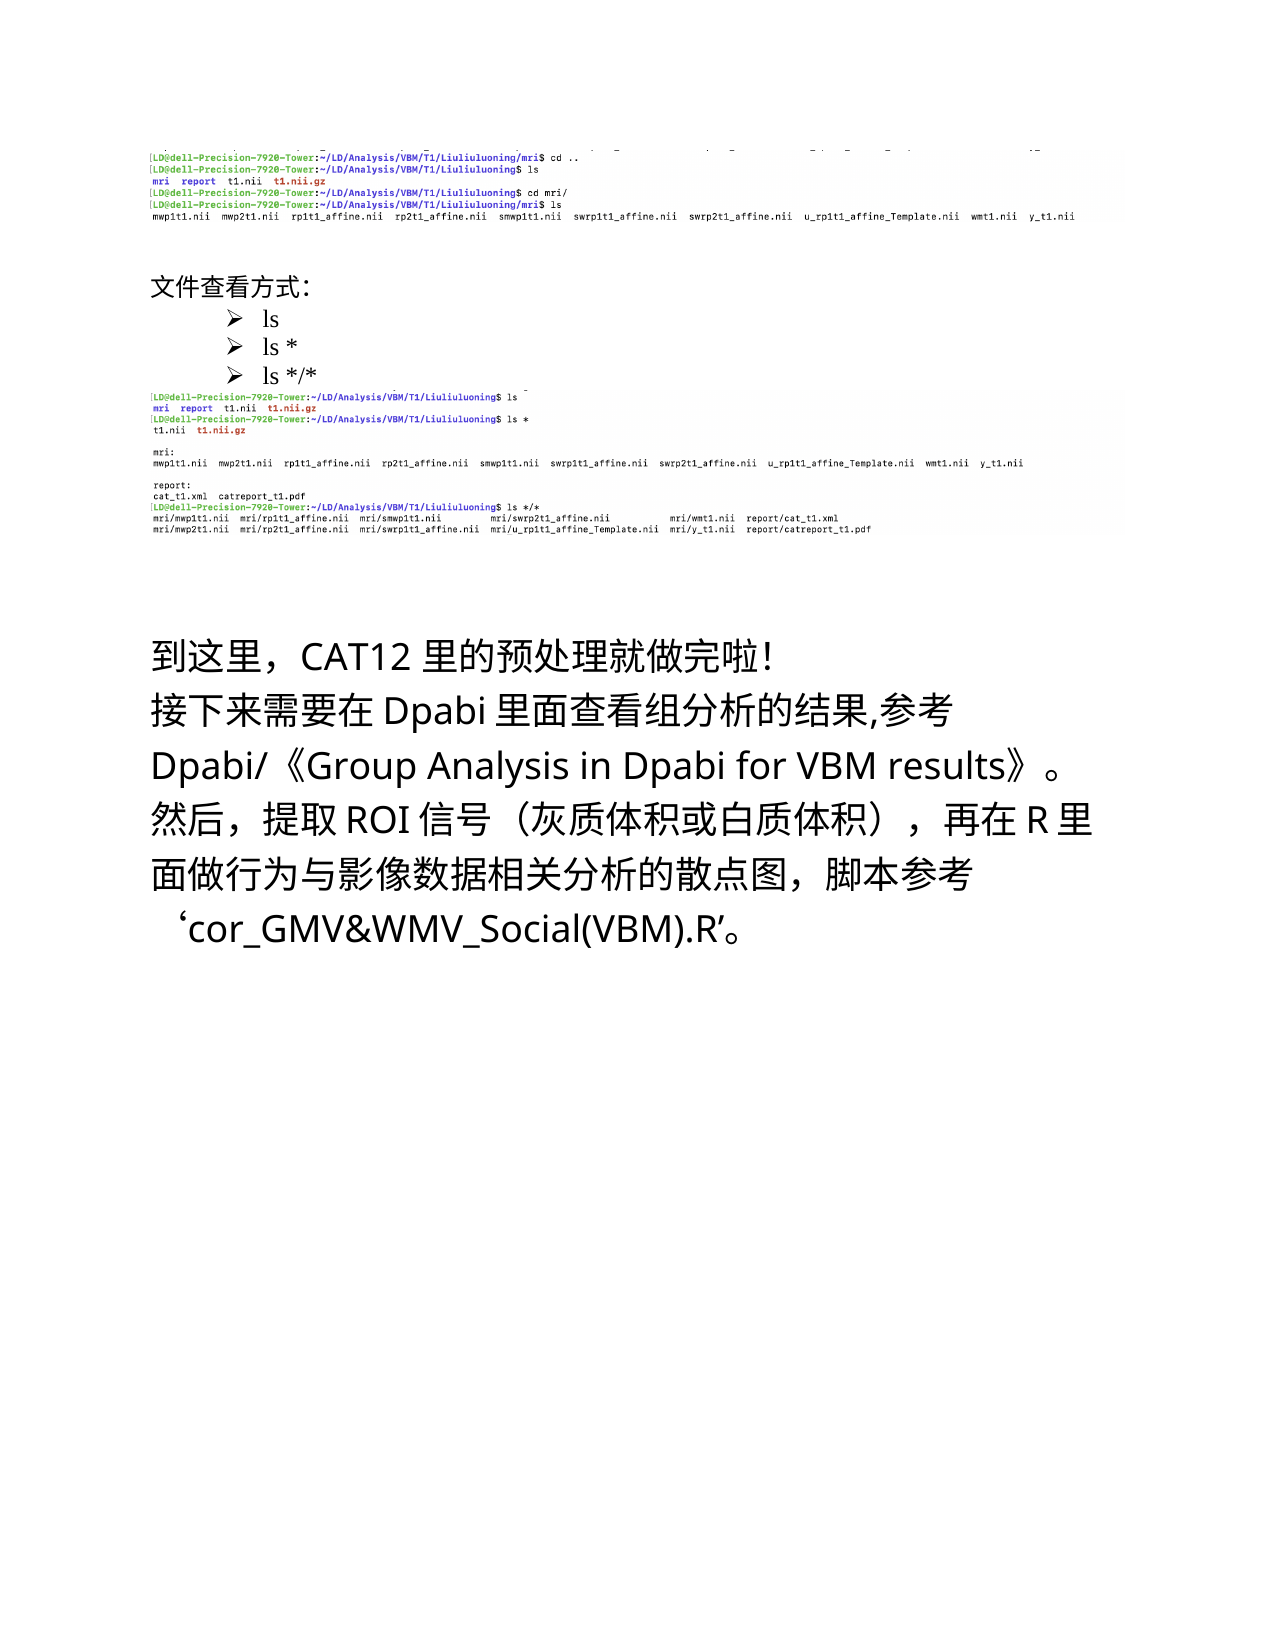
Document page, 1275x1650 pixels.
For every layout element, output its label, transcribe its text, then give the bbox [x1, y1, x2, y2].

list ls [225, 304, 1125, 332]
text 到这里，CAT12 里的预处理就做完啦！ [150, 627, 1125, 681]
text 然后，提取ROI信号（灰质体积或白质体积），再在R里面做行为与影像数据相关分析的散点图，脚本参考 ‘cor_GMV&WMV_Social(VBM).R’。 [150, 790, 1125, 953]
text 接下来需要在Dpabi里面查看组分析的结果,参考Dpabi/《Group Analysis in Dpabi for VBM results》。 [150, 681, 1125, 790]
text 文件查看方式： [150, 267, 1125, 304]
list ls */* [225, 361, 1125, 390]
picture [150, 390, 1125, 535]
list ls * [225, 332, 1125, 361]
picture [150, 150, 1125, 222]
